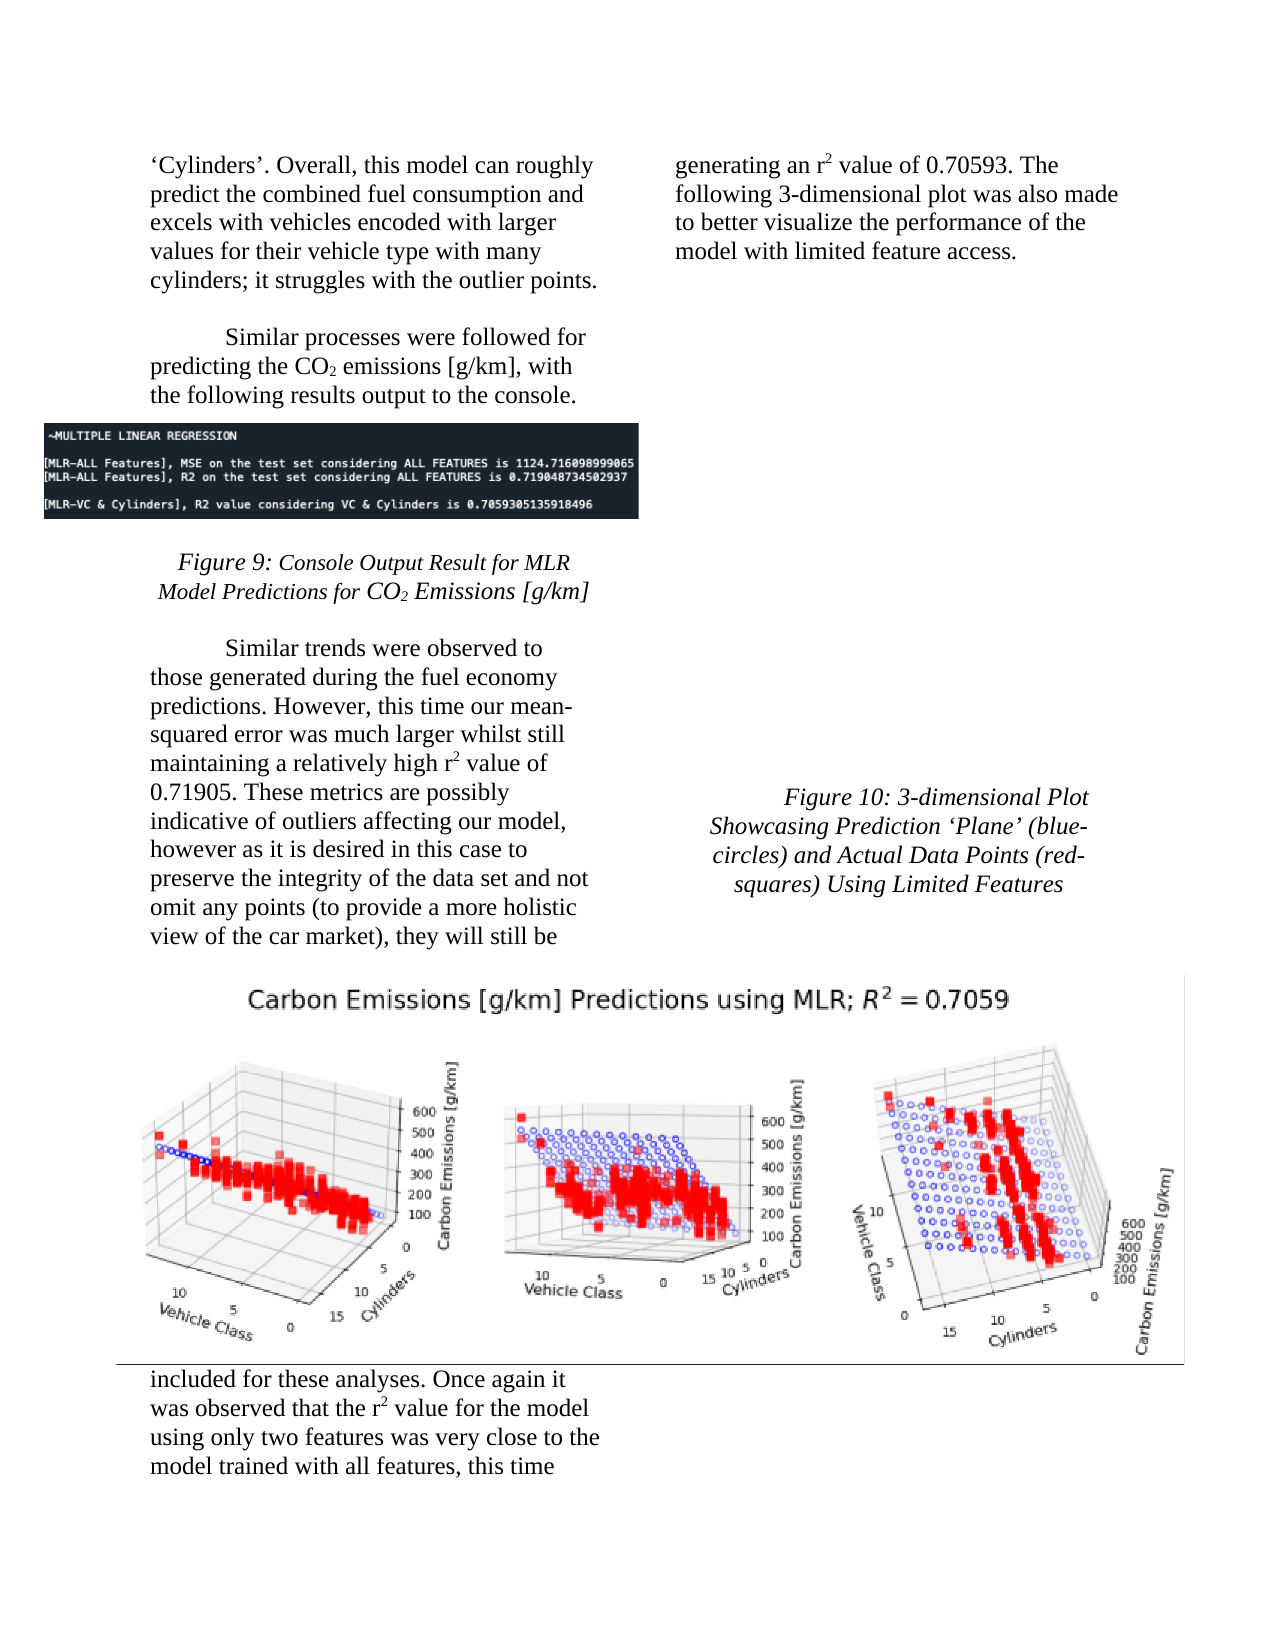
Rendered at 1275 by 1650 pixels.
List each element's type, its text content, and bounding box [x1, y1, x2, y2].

text Similar trends were observed to those generated during the fuel economy predictions. However, this time our mean-squared error was much larger whilst still maintaining a relatively high r2 value of 0.71905. These metrics are possibly indicative of outliers affecting our model, however as it is desired in this case to preserve the integrity of the data set and not omit any points (to provide a more holistic view of the car market), they will still be included for these analyses. Once again it was observed that the r2 value for the model using only two features was very close to the model trained with all features, this time generating an r2 value of 0.70593. The following 3-dimensional plot was also made to better visualize the performance of the model with limited feature access. [150, 633, 600, 975]
text Similar trends were observed to those generated during the fuel economy predictions. However, this time our mean-squared error was much larger whilst still maintaining a relatively high r2 value of 0.71905. These metrics are possibly indicative of outliers affecting our model, however as it is desired in this case to preserve the integrity of the data set and not omit any points (to provide a more holistic view of the car market), they will still be included for these analyses. Once again it was observed that the r2 value for the model using only two features was very close to the model trained with all features, this time generating an r2 value of 0.70593. The following 3-dimensional plot was also made to better visualize the performance of the model with limited feature access. [150, 1365, 600, 1479]
text Figure 9: Console Output Result for MLR Model Predictions for CO2 Emissions [g/km] [150, 547, 600, 604]
text Figure 10: 3-dimensional Plot Showcasing Prediction ‘Plane’ (blue-circles) and Actual Data Points (red-squares) Using Limited Features [675, 782, 1125, 897]
picture [116, 975, 1185, 1365]
text Similar trends were observed to those generated during the fuel economy predictions. However, this time our mean-squared error was much larger whilst still maintaining a relatively high r2 value of 0.71905. These metrics are possibly indicative of outliers affecting our model, however as it is desired in this case to preserve the integrity of the data set and not omit any points (to provide a more holistic view of the car market), they will still be included for these analyses. Once again it was observed that the r2 value for the model using only two features was very close to the model trained with all features, this time generating an r2 value of 0.70593. The following 3-dimensional plot was also made to better visualize the performance of the model with limited feature access. [675, 150, 1125, 265]
picture [44, 423, 639, 519]
text Similar processes were followed for predicting the CO2 emissions [g/km], with the following results output to the console. [150, 322, 600, 409]
